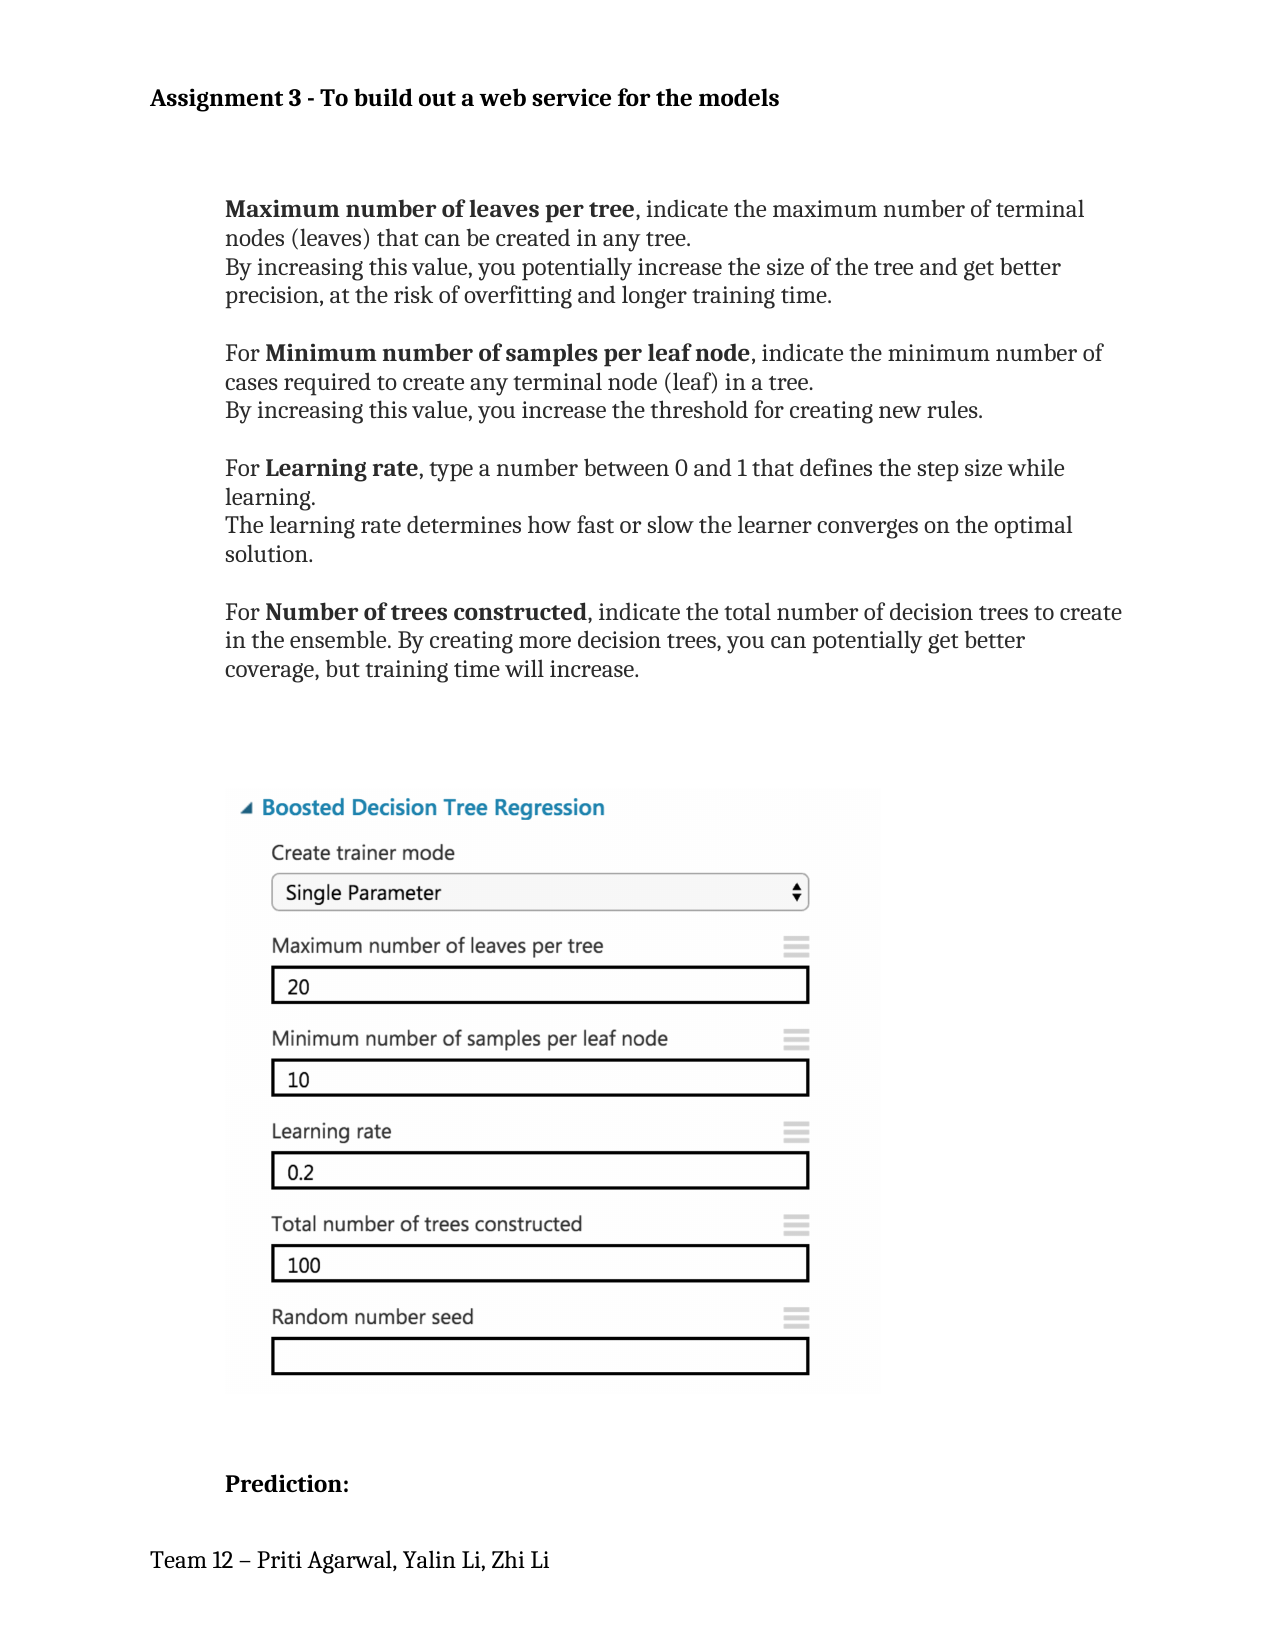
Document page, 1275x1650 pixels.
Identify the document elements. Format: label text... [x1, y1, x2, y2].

picture [225, 788, 881, 1394]
text Maximum number of leaves per tree, indicate the maximum number of terminal nodes (leaves) that can be created in any tree. [225, 195, 1125, 252]
text For Minimum number of samples per leaf node, indicate the minimum number of cases required to create any terminal node (leaf) in a tree. [225, 339, 1125, 396]
text By increasing this value, you increase the threshold for creating new rules. [225, 396, 1125, 425]
text The learning rate determines how fast or slow the learner converges on the optimal solution. [225, 511, 1125, 569]
text By increasing this value, you potentially increase the size of the tree and get better precision, at the risk of overfitting and longer training time. [225, 252, 1125, 310]
text For Learning rate, type a number between 0 and 1 that defines the step size while learning. [225, 454, 1125, 511]
text Prediction: [178, 1469, 1125, 1498]
text For Number of trees constructed, indicate the total number of decision trees to create in the ensemble. By creating more decision trees, you can potentially get better coverage, but training time will increase. [225, 597, 1125, 684]
